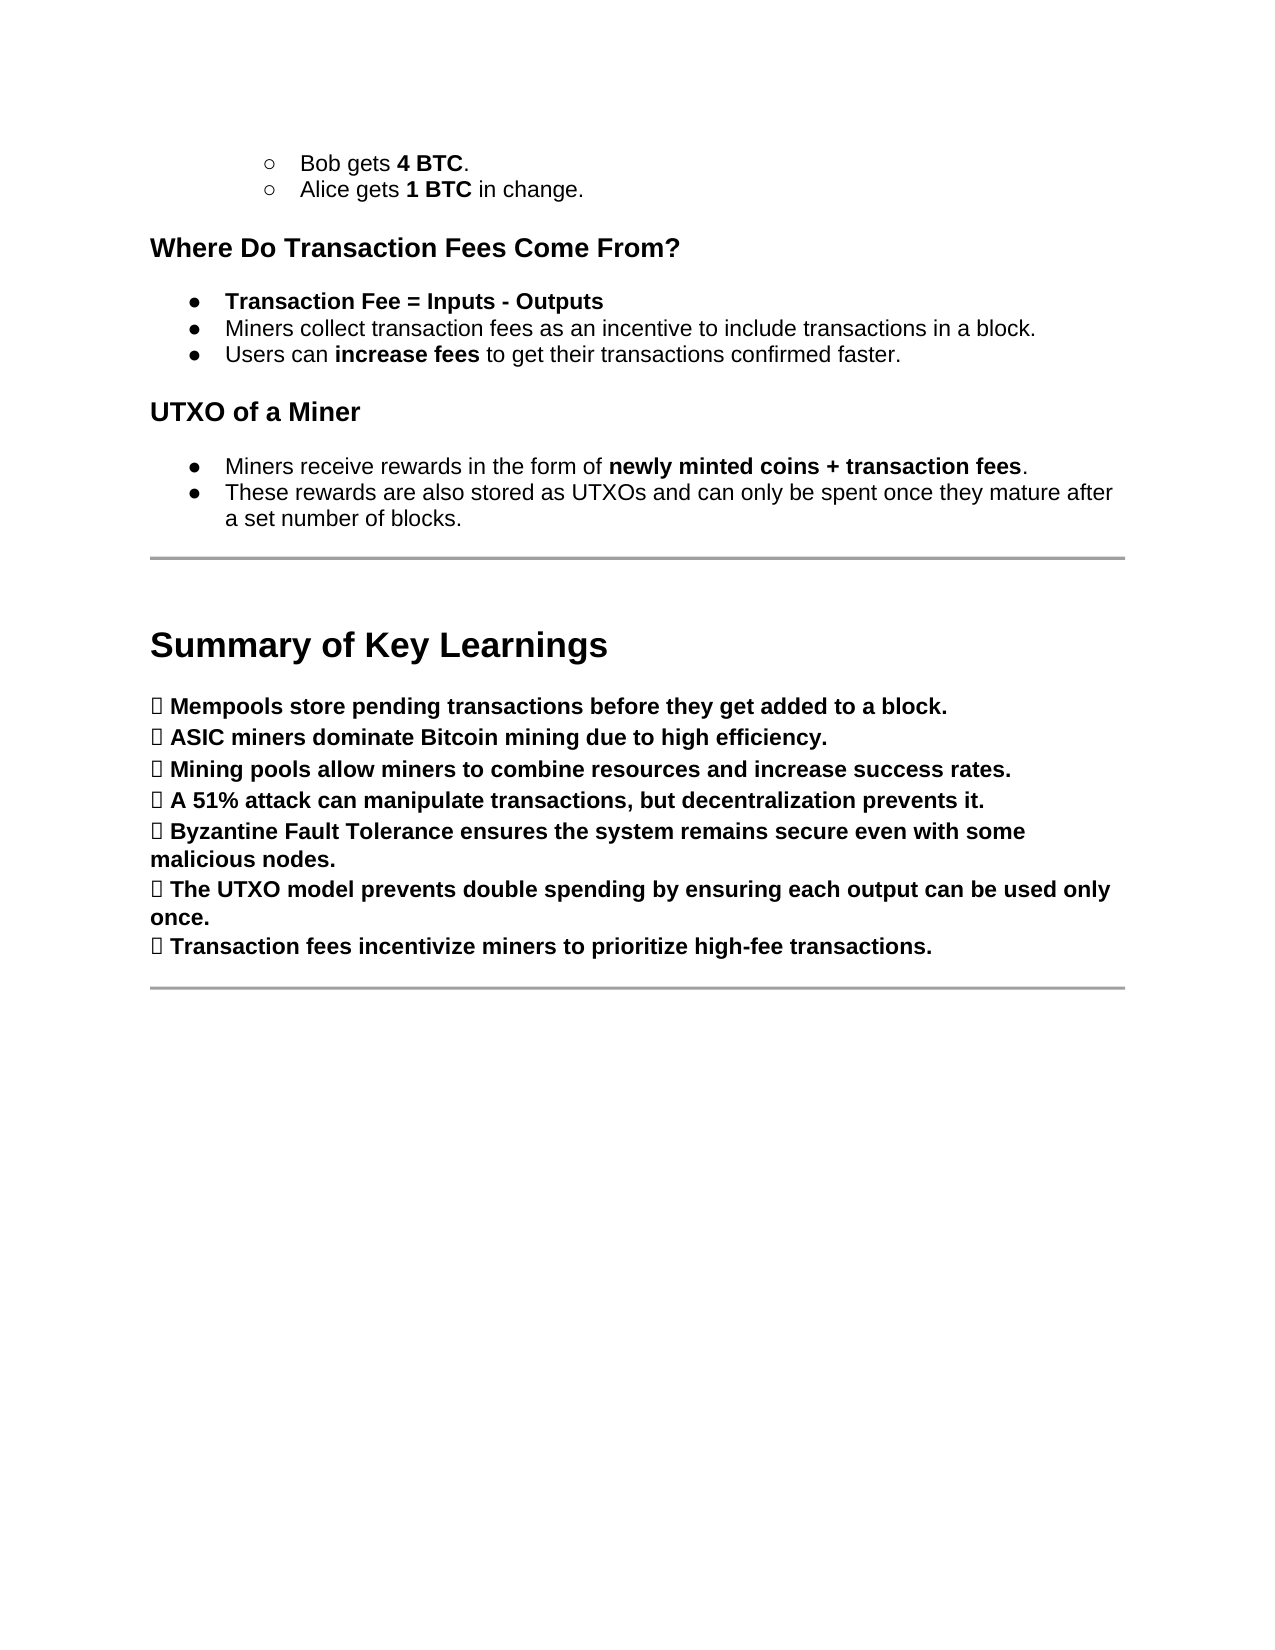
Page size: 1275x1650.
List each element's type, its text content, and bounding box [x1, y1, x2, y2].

subtitle Where Do Transaction Fees Come From? [150, 232, 1125, 263]
list Miners receive rewards in the form of newly minted coins + transaction fees. [187, 453, 1125, 479]
list Bob gets 4 BTC. [262, 150, 1125, 176]
list Miners collect transaction fees as an incentive to include transactions in a block. [187, 314, 1125, 341]
subtitle UTXO of a Miner [150, 396, 1125, 428]
subtitle Summary of Key Learnings [150, 624, 1125, 665]
list Transaction Fee = Inputs - Outputs [187, 288, 1125, 314]
list These rewards are also stored as UTXOs and can only be spent once they mature after a set number of blocks. [187, 479, 1125, 532]
list Alice gets 1 BTC in change. [262, 176, 1125, 203]
list Users can increase fees to get their transactions confirmed faster. [187, 341, 1125, 367]
text ✅ Mempools store pending transactions before they get added to a block. ✅ ASIC miners dominate Bitcoin mining due to high efficiency. ✅ Mining pools allow miners to combine resources and increase success rates. ✅ A 51% attack can manipulate transactions, but decentralization prevents it. ✅ Byzantine Fault Tolerance ensures the system remains secure even with some malicious nodes. ✅ The UTXO model prevents double spending by ensuring each output can be used only once. ✅ Transaction fees incentivize miners to prioritize high-fee transactions. [150, 690, 1125, 962]
